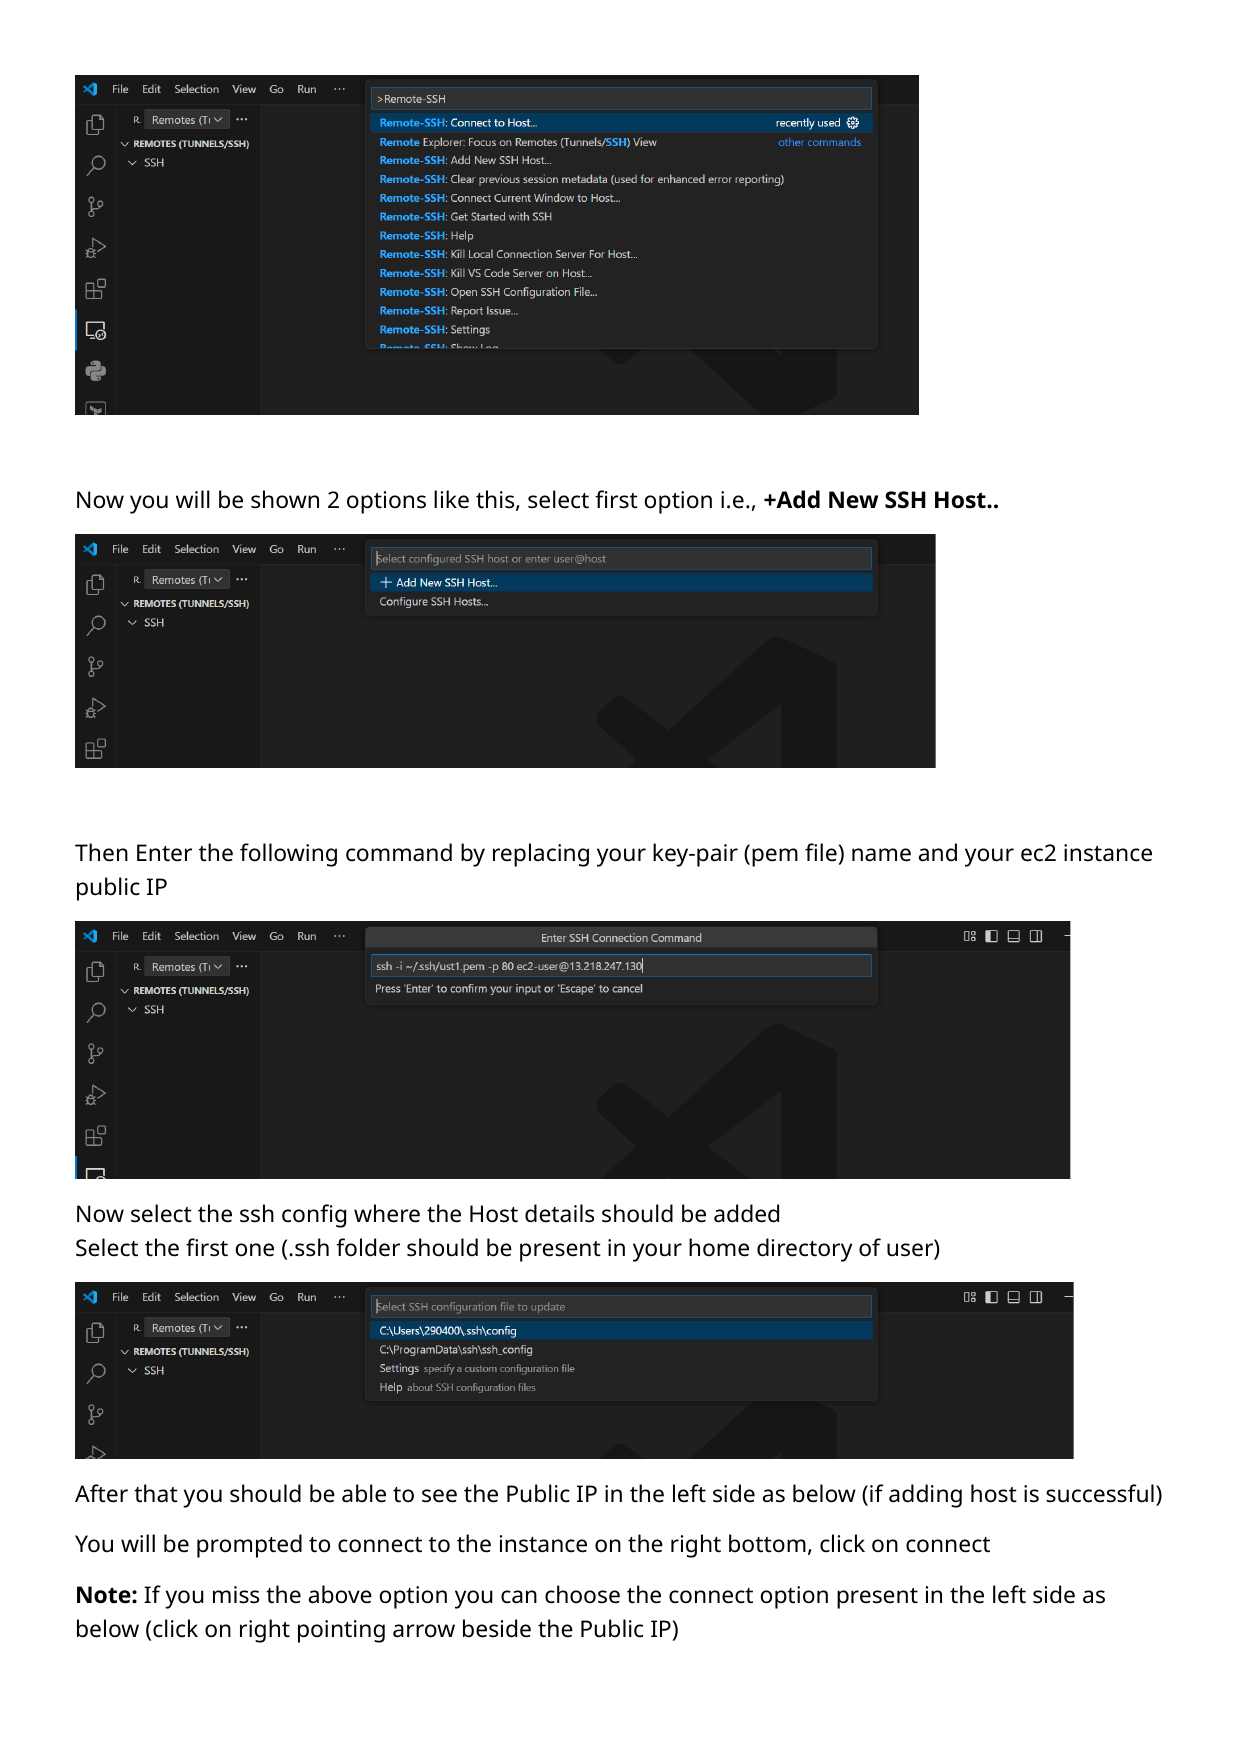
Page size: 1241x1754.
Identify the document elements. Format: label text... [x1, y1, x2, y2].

text Then Enter the following command by replacing your key-pair (pem file) name and your ec2 instance public IP [75, 837, 1165, 902]
picture [75, 921, 1071, 1179]
picture [75, 75, 919, 415]
text Now select the ssh config where the Host details should be added Select the first one (.ssh folder should be present in your home directory of user) [75, 1198, 1165, 1263]
text You will be prompted to connect to the instance on the right bottom, click on connect [75, 1528, 1165, 1560]
text Note: If you miss the above option you can choose the connect option present in the left side as below (click on right pointing arrow beside the Public IP) [75, 1579, 1165, 1644]
text Now you will be shown 2 options like this, select first option i.e., +Add New SSH Host.. [75, 484, 1165, 515]
text After that you should be able to see the Public IP in the left side as below (if adding host is successful) [75, 1478, 1165, 1509]
picture [75, 534, 936, 768]
picture [75, 1282, 1074, 1459]
